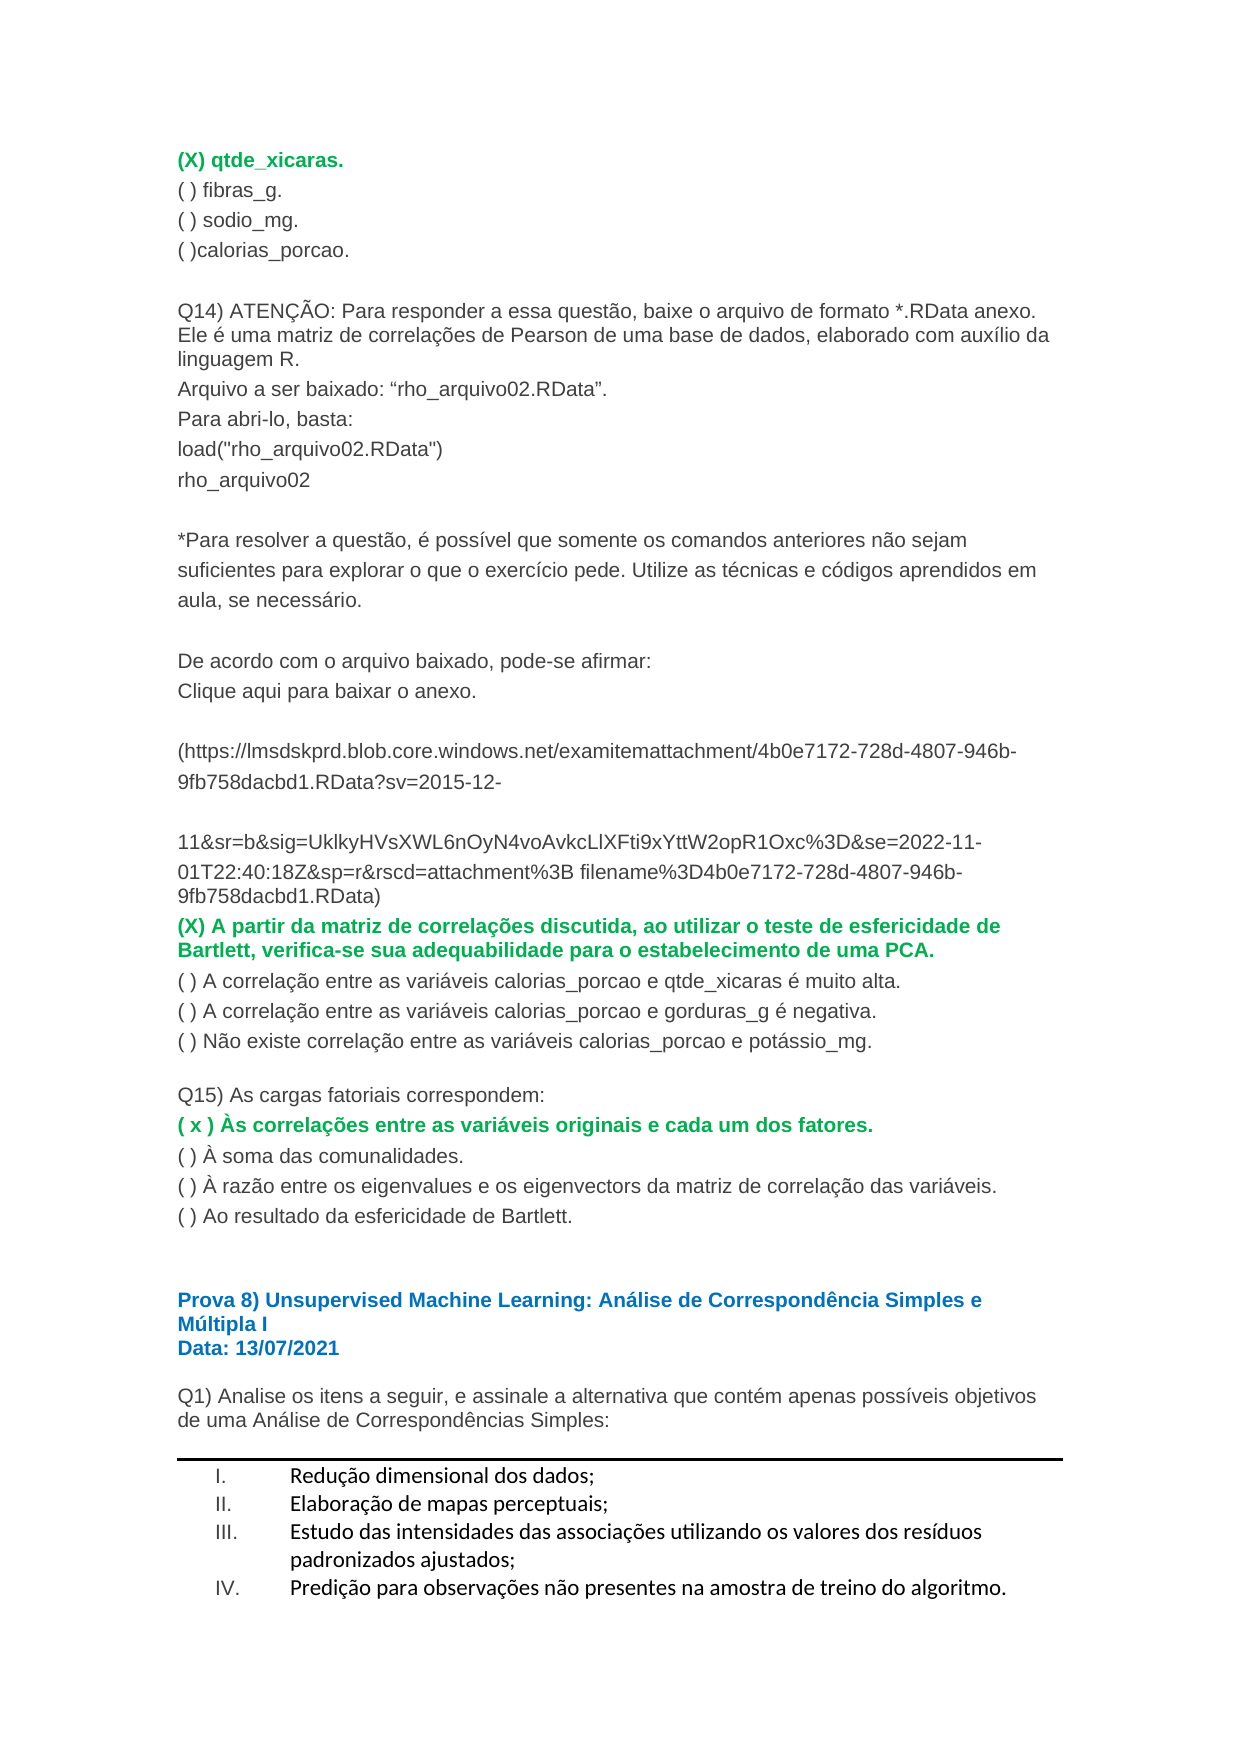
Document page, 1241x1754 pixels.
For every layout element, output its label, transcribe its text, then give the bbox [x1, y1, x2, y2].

text ( x ) Às correlações entre as variáveis originais e cada um dos fatores. [177, 1113, 1063, 1137]
list Redução dimensional dos dados; [215, 1461, 1063, 1489]
text ( ) À soma das comunalidades. [177, 1143, 1063, 1167]
text Q15) As cargas fatoriais correspondem: [177, 1083, 1063, 1107]
text 11&sr=b&sig=UklkyHVsXWL6nOyN4voAvkcLlXFti9xYttW2opR1Oxc%3D&se=2022-11- [177, 830, 1063, 854]
text Para abri-lo, basta: [177, 407, 1063, 431]
text ( ) Ao resultado da esfericidade de Bartlett. [177, 1204, 1063, 1228]
text ( ) A correlação entre as variáveis calorias_porcao e gorduras_g é negativa. [177, 999, 1063, 1023]
text (X) qtde_xicaras. [177, 148, 1063, 172]
text Arquivo a ser baixado: “rho_arquivo02.RData”. [177, 377, 1063, 401]
text De acordo com o arquivo baixado, pode-se afirmar: [177, 649, 1063, 673]
list Estudo das intensidades das associações utilizando os valores dos resíduos padronizados ajustados; [215, 1517, 1063, 1573]
text Clique aqui para baixar o anexo. [177, 679, 1063, 703]
text suficientes para explorar o que o exercício pede. Utilize as técnicas e códigos aprendidos em [177, 558, 1063, 582]
text ( ) A correlação entre as variáveis calorias_porcao e qtde_xicaras é muito alta. [177, 968, 1063, 992]
text Prova 8) Unsupervised Machine Learning: Análise de Correspondência Simples e Múltipla I Data: 13/07/2021 [177, 1288, 1063, 1360]
text load("rho_arquivo02.RData") [177, 437, 1063, 461]
text 01T22:40:18Z&sp=r&rscd=attachment%3B filename%3D4b0e7172-728d-4807-946b-9fb758dacbd1.RData) [177, 860, 1063, 908]
text 9fb758dacbd1.RData?sv=2015-12- [177, 769, 1063, 793]
text ( ) fibras_g. [177, 178, 1063, 202]
text ( ) Não existe correlação entre as variáveis calorias_porcao e potássio_mg. [177, 1029, 1063, 1053]
text ( ) À razão entre os eigenvalues e os eigenvectors da matriz de correlação das variáveis. [177, 1174, 1063, 1198]
list Predição para observações não presentes na amostra de treino do algoritmo. [215, 1573, 1063, 1601]
list Elaboração de mapas perceptuais; [215, 1489, 1063, 1517]
text (X) A partir da matriz de correlações discutida, ao utilizar o teste de esfericidade de Bartlett, verifica-se sua adequabilidade para o estabelecimento de uma PCA. [177, 914, 1063, 962]
text aula, se necessário. [177, 588, 1063, 612]
text rho_arquivo02 [177, 467, 1063, 491]
text Q14) ATENÇÃO: Para responder a essa questão, baixe o arquivo de formato *.RData anexo. Ele é uma matriz de correlações de Pearson de uma base de dados, elaborado com auxílio da linguagem R. [177, 299, 1063, 371]
text ( )calorias_porcao. [177, 238, 1063, 262]
text ( ) sodio_mg. [177, 208, 1063, 232]
text (https://lmsdskprd.blob.core.windows.net/examitemattachment/4b0e7172-728d-4807-946b- [177, 739, 1063, 763]
text *Para resolver a questão, é possível que somente os comandos anteriores não sejam [177, 528, 1063, 552]
text Q1) Analise os itens a seguir, e assinale a alternativa que contém apenas possíveis objetivos de uma Análise de Correspondências Simples: [177, 1384, 1063, 1432]
